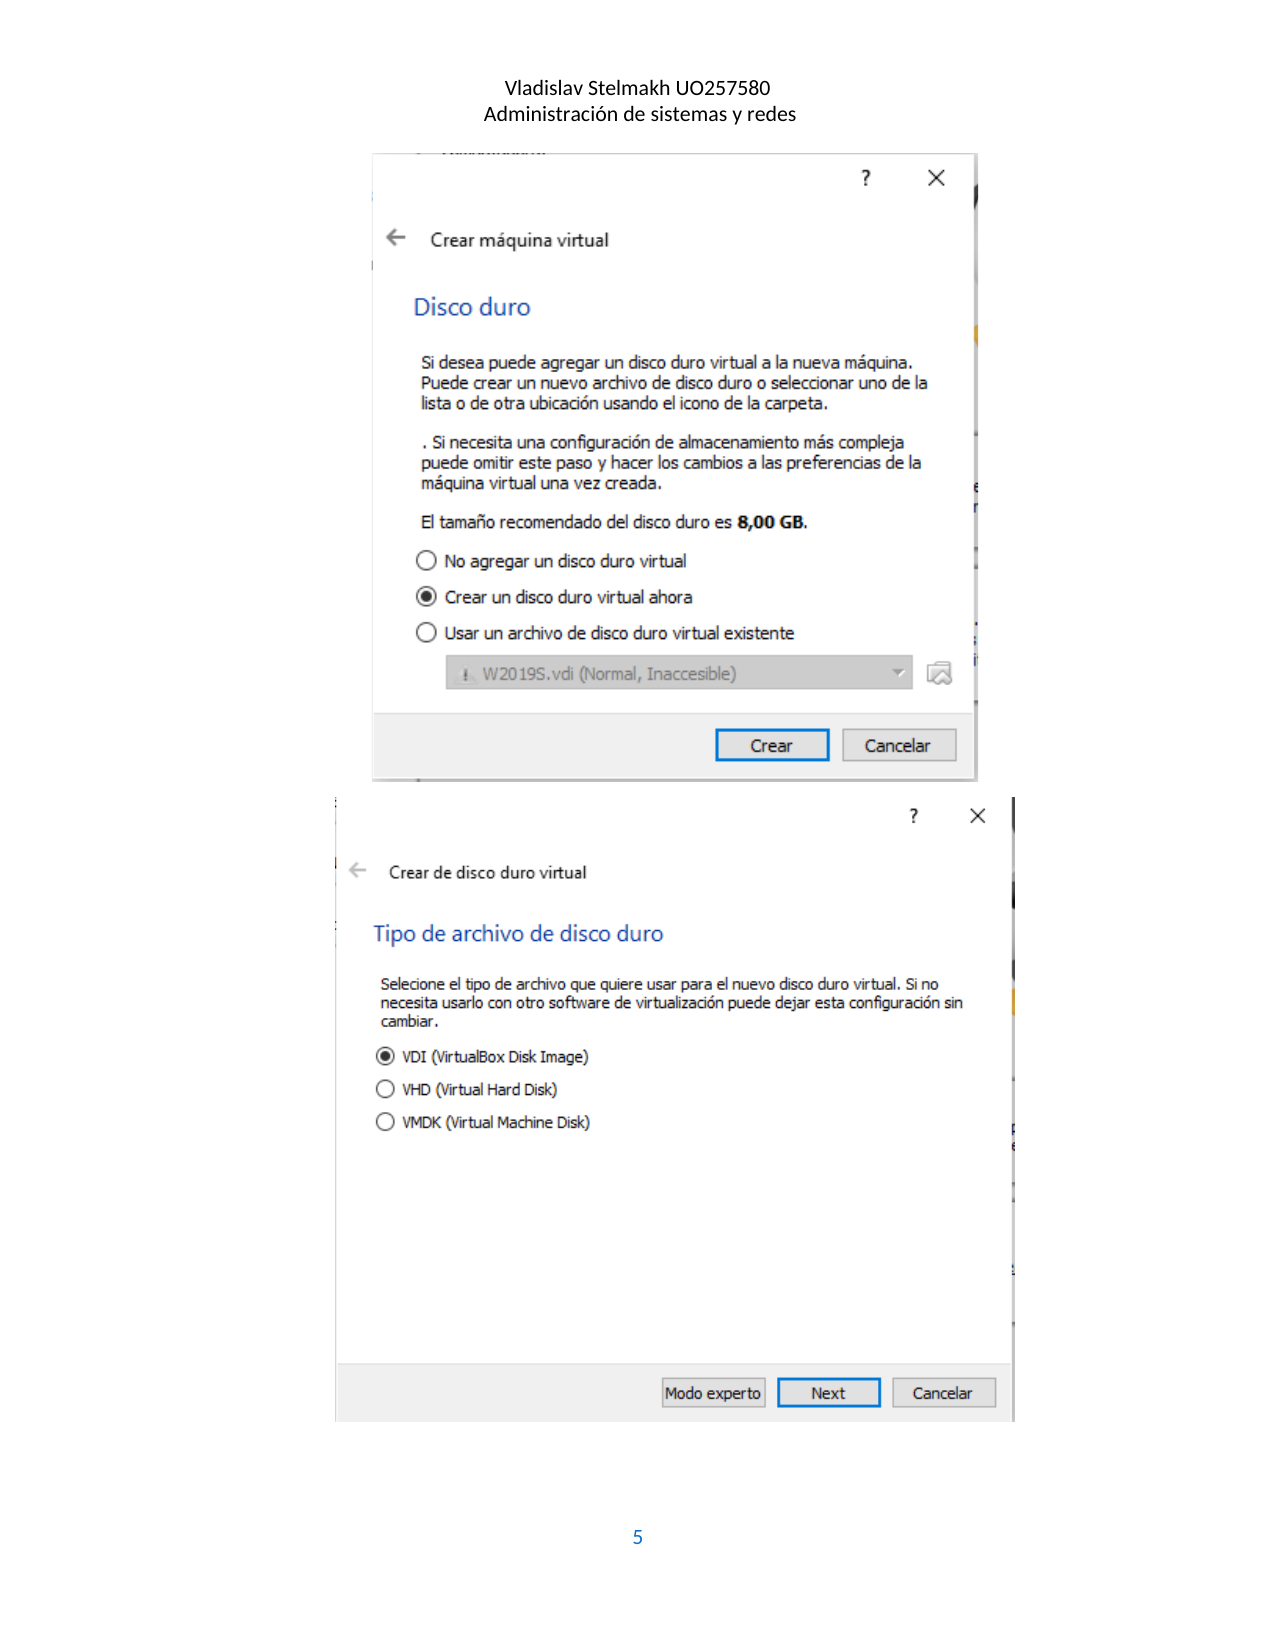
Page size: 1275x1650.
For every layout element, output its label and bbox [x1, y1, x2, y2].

picture [335, 797, 1015, 1422]
picture [371, 153, 979, 782]
